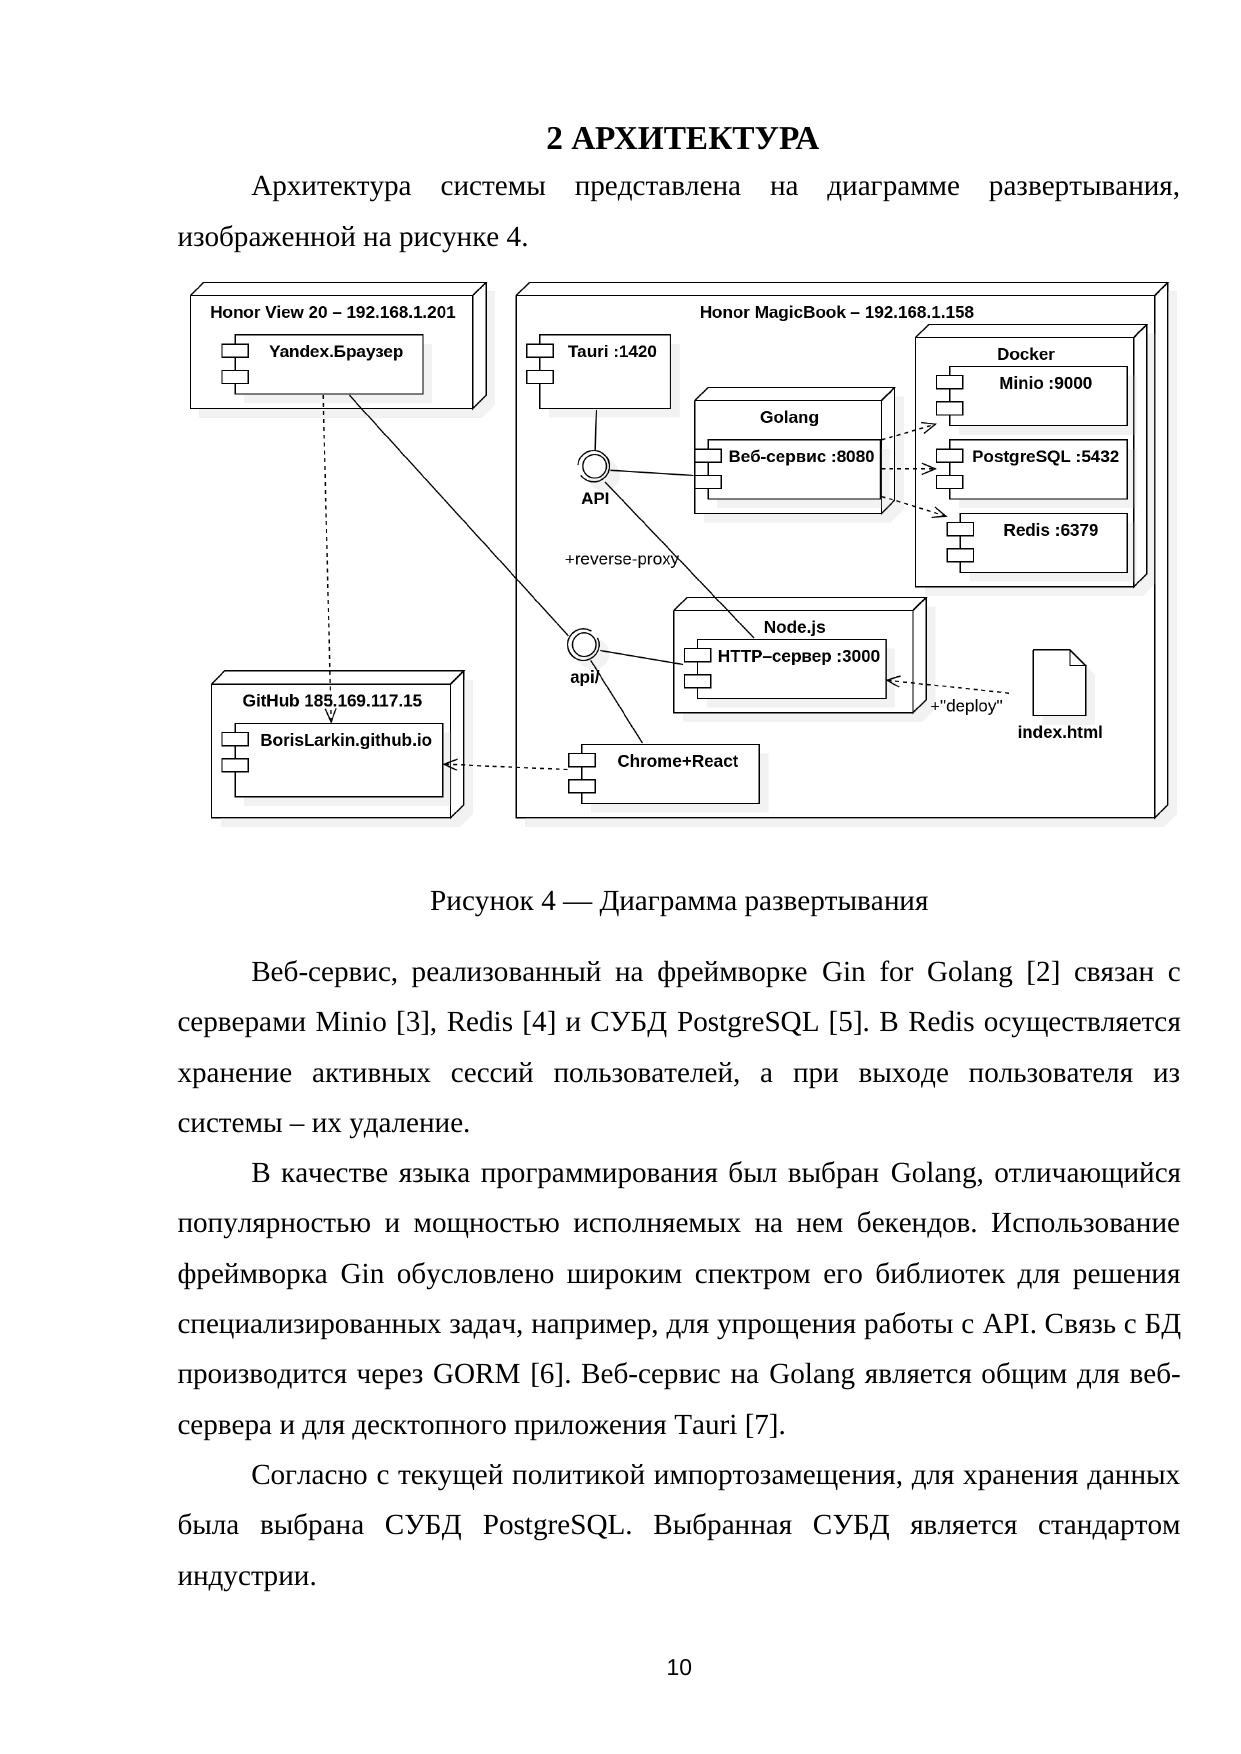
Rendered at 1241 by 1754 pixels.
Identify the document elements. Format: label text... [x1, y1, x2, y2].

text Согласно с текущей политикой импортозамещения, для хранения данных была выбрана СУБД PostgreSQL. Выбранная СУБД является стандартом индустрии. [177, 1457, 1181, 1591]
text Веб-сервис, реализованный на фреймворке Gin for Golang [2] связан с серверами Minio [3], Redis [4] и СУБД PostgreSQL [5]. В Redis осуществляется хранение активных сессий пользователей, а при выходе пользователя из системы – их удаление. [177, 954, 1181, 1138]
text Архитектура системы представлена на диаграмме развертывания, изображенной на рисунке 4. [177, 168, 1181, 252]
text Рисунок 4 — Диаграмма развертывания [177, 883, 1181, 916]
text В качестве языка программирования был выбран Golang, отличающийся популярностью и мощностью исполняемых на нем бекендов. Использование фреймворка Gin обусловлено широким спектром его библиотек для решения специализированных задач, например, для упрощения работы с API. Связь с БД производится через GORM [6]. Веб-сервис на Golang является общим для веб-сервера и для десктопного приложения Tauri [7]. [177, 1155, 1181, 1440]
subtitle 2 АРХИТЕКТУРА [472, 118, 1181, 156]
picture [177, 269, 1182, 832]
